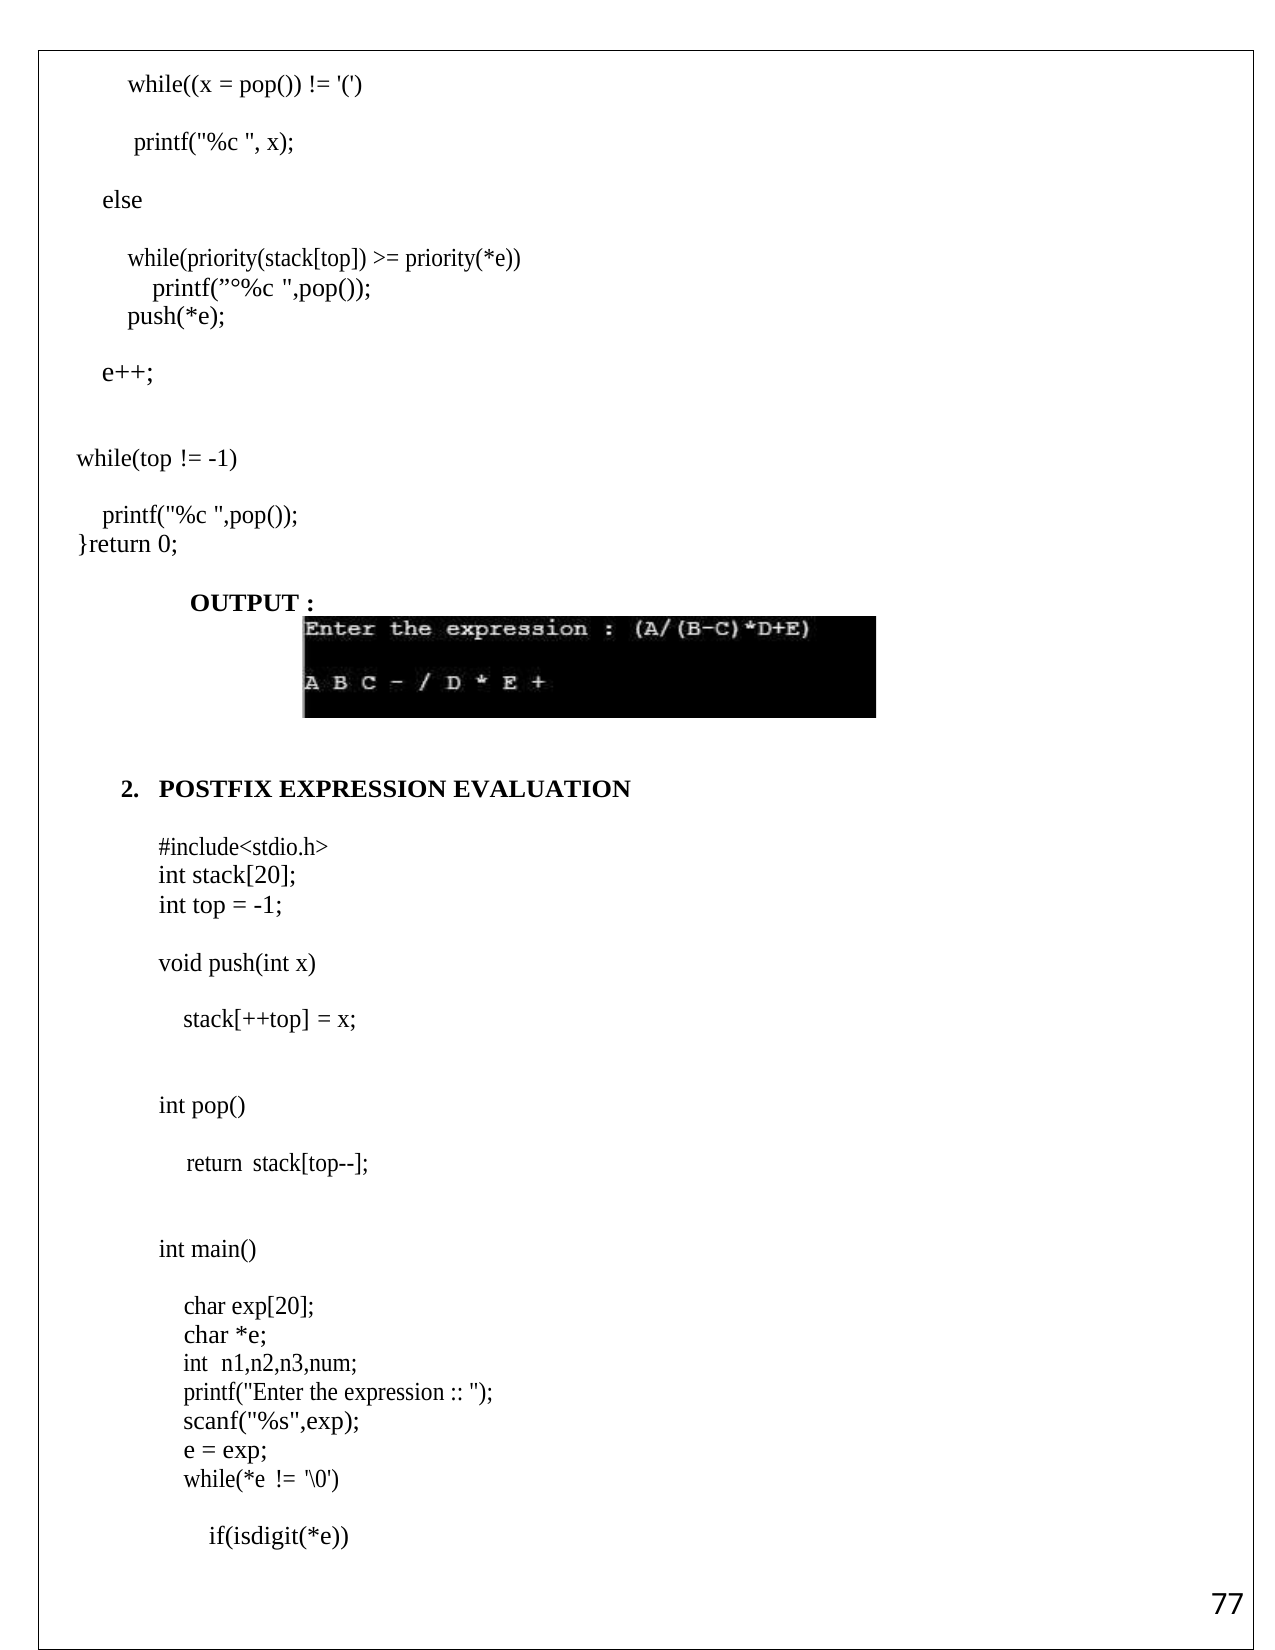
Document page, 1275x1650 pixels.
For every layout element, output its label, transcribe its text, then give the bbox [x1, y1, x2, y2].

text push(*e); [127, 302, 1253, 330]
text while(priority(stack[top]) >= priority(*e)) printf(”°%c ",pop()); [127, 243, 597, 302]
text char exp[20]; char *e; [183, 1292, 317, 1349]
text printf("%c ", x); else [102, 126, 294, 214]
text printf("%c ",pop()); [102, 500, 1253, 529]
text int main() [158, 1233, 1253, 1263]
text }return 0; [76, 529, 1253, 559]
text while(top != -1) [39, 443, 237, 472]
picture [302, 616, 877, 718]
text int n1,n2,n3,num; [183, 1349, 1253, 1377]
text int top = -1; void push(int x) [158, 889, 317, 977]
text e = exp; while(*e != '\0') [183, 1435, 344, 1493]
subtitle 77 [39, 1583, 1244, 1623]
text printf("Enter the expression :: "); scanf("%s",exp); [183, 1378, 649, 1435]
text while((x = pop()) != '(') [127, 69, 1253, 98]
text #include<stdio.h> int stack[20]; [158, 832, 335, 889]
text stack[++top] = x; [183, 1004, 1253, 1033]
text return stack[top--]; [39, 1147, 517, 1177]
text if(isdigit(*e)) [39, 1520, 520, 1550]
subtitle OUTPUT : [189, 588, 1253, 616]
text int pop() [39, 1090, 245, 1119]
list POSTFIX EXPRESSION EVALUATION [121, 774, 1253, 803]
text e++; [102, 354, 1253, 387]
